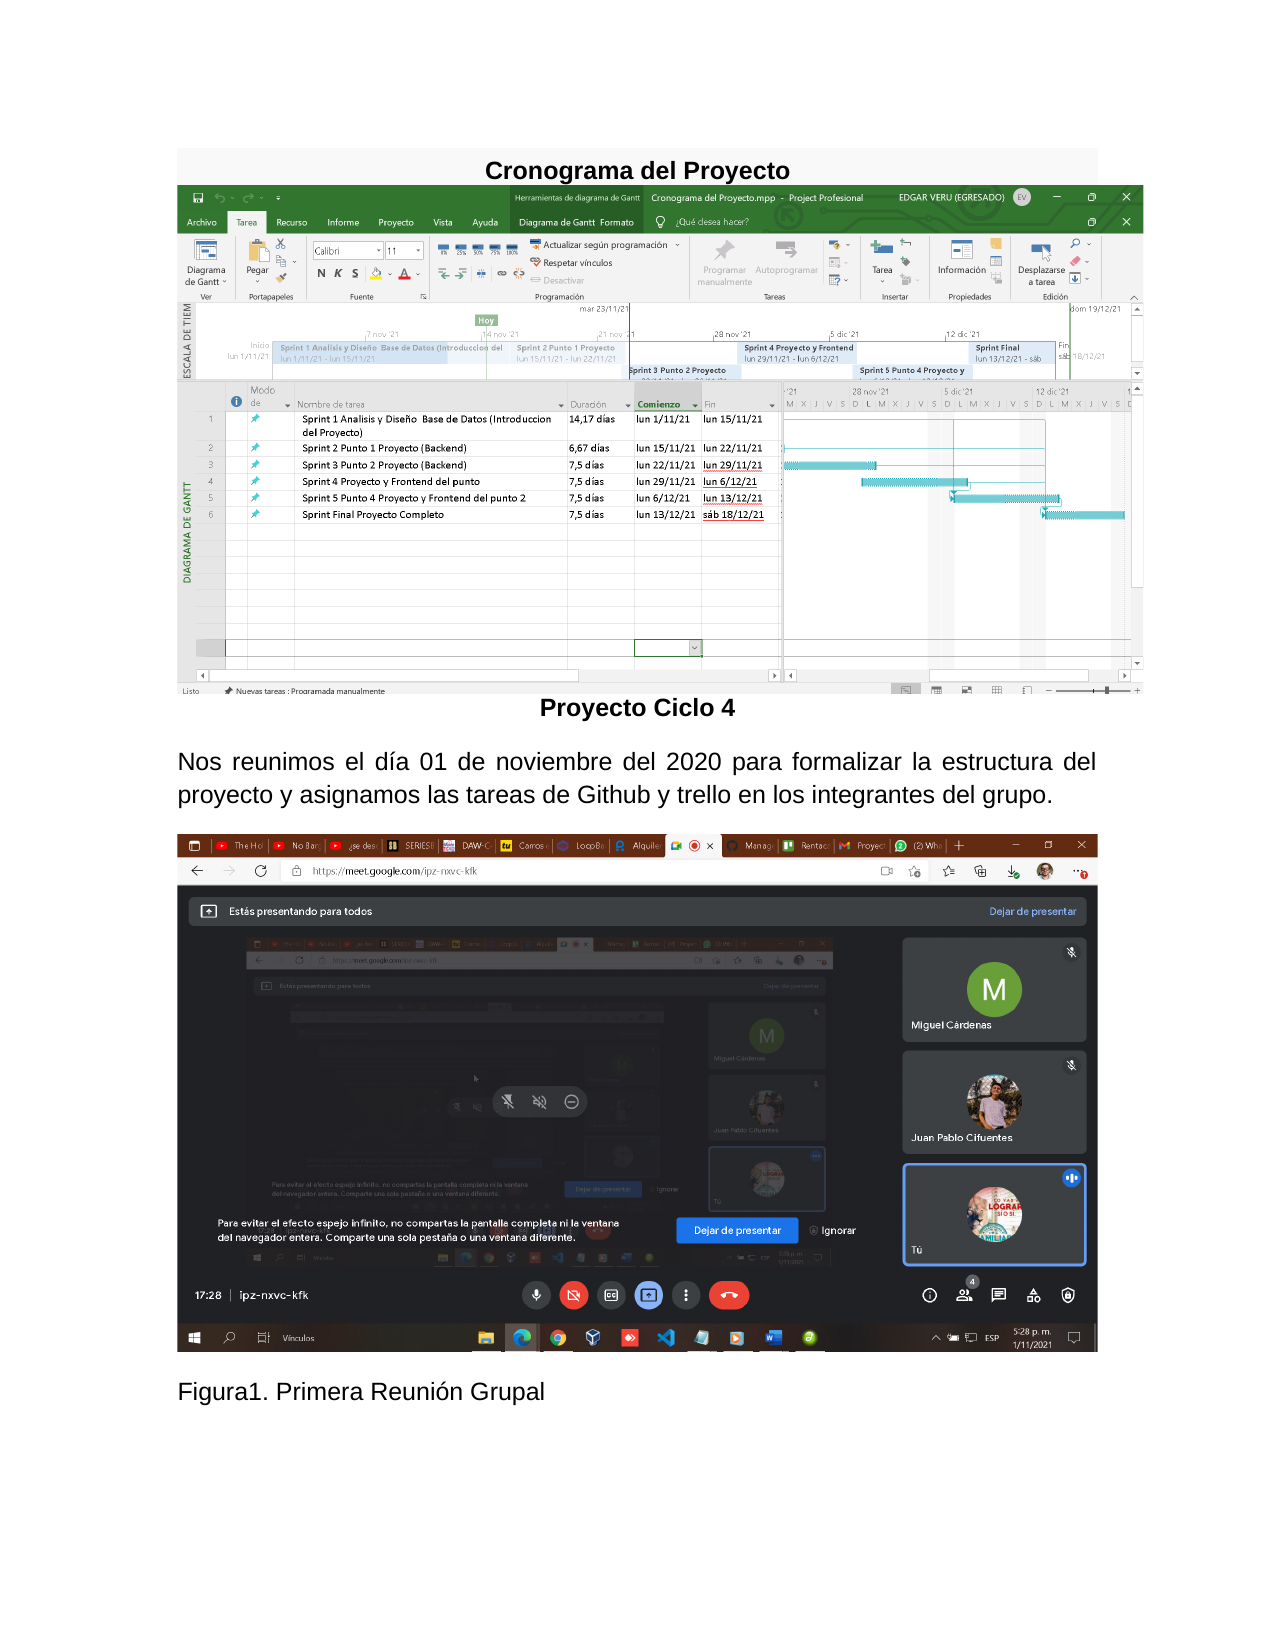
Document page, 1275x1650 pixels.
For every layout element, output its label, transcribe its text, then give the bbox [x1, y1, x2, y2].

picture [177, 834, 1098, 1352]
text Cronograma del Proyecto [177, 148, 1098, 185]
text Proyecto Ciclo 4 [177, 694, 1098, 722]
text Figura1. Primera Reunión Grupal [177, 1377, 1098, 1406]
text Nos reunimos el día 01 de noviembre del 2020 para formalizar la estructura del proyecto y asignamos las tareas de Github y trello en los integrantes del grupo. [177, 747, 1098, 809]
picture [177, 185, 1144, 694]
